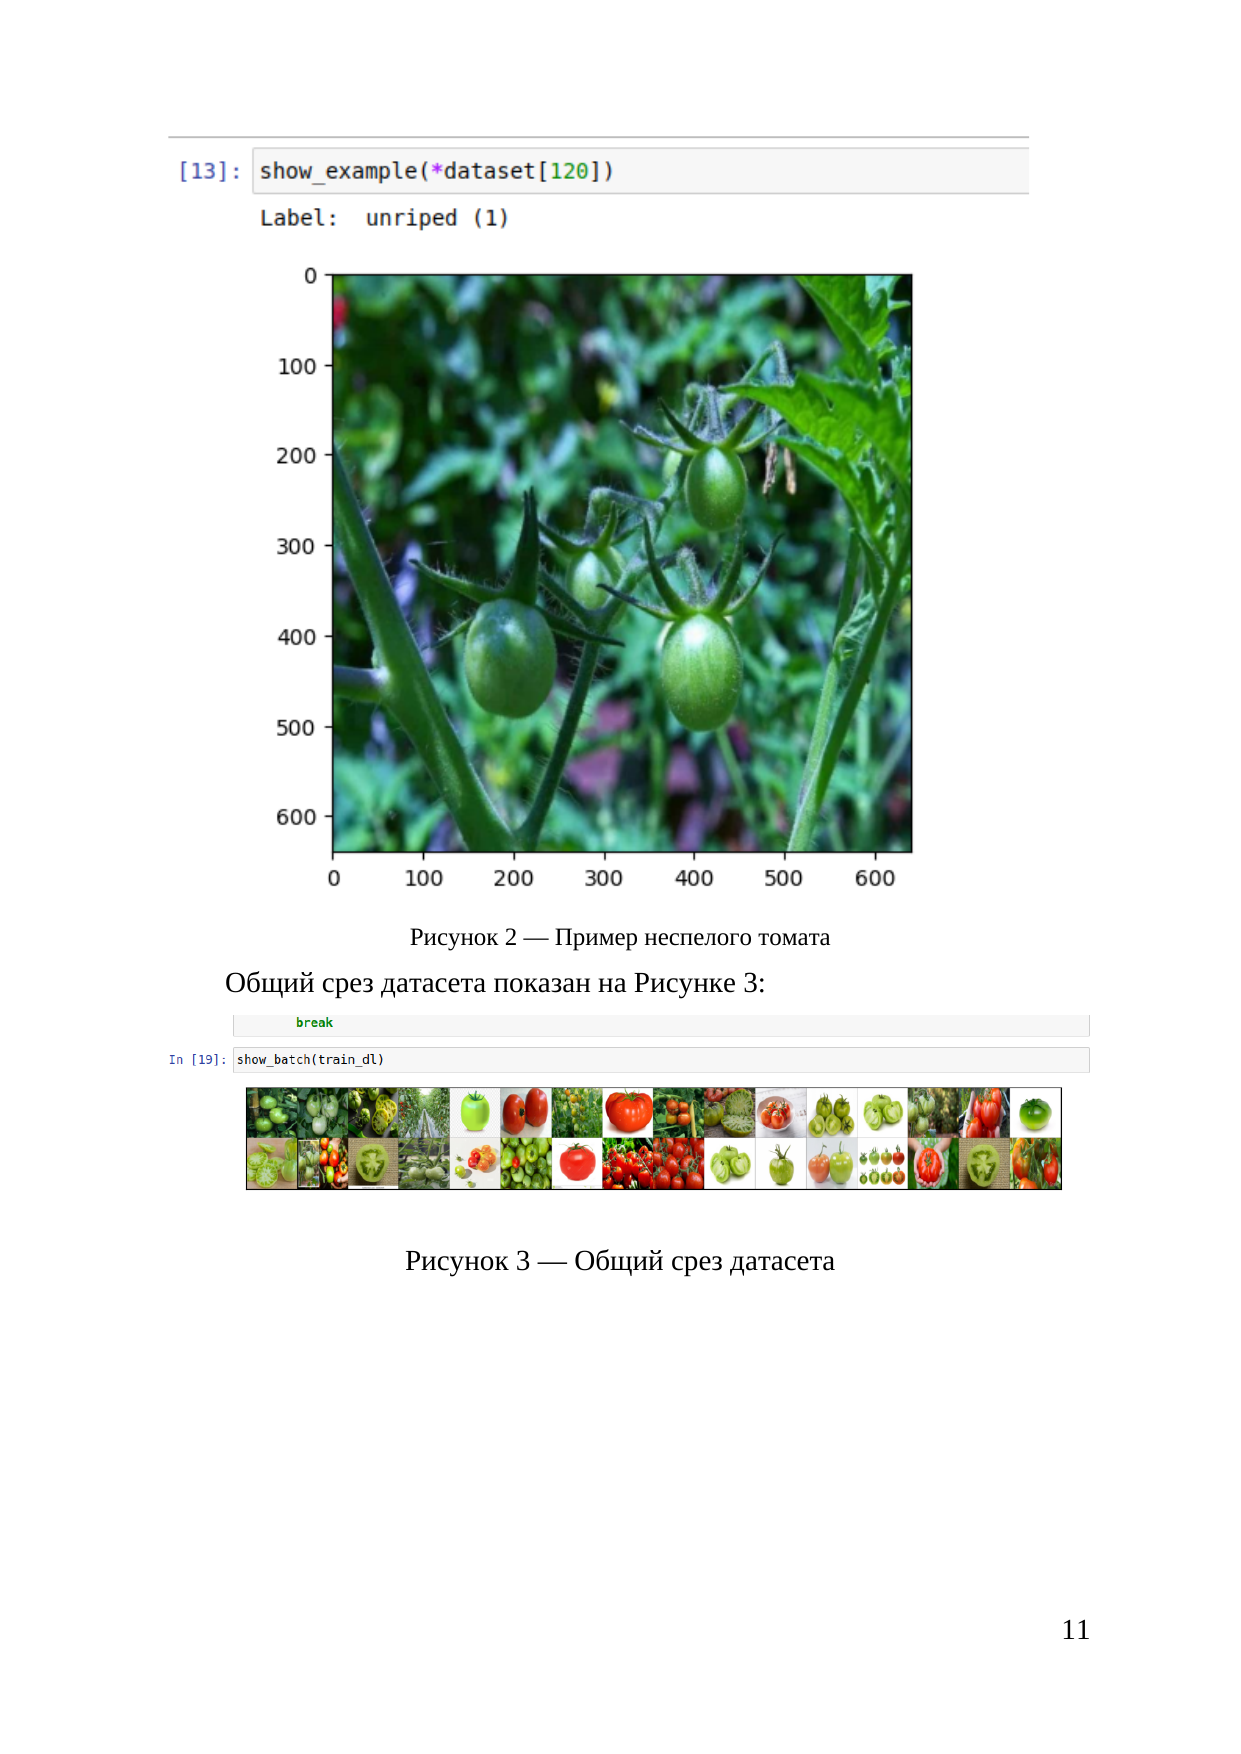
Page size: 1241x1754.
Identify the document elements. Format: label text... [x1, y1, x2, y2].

text Рисунок 3 — Общий срез датасета [150, 1210, 1090, 1277]
picture [168, 121, 1030, 908]
picture [150, 1015, 1091, 1210]
text Общий срез датасета показан на Рисунке 3: [150, 965, 1090, 998]
